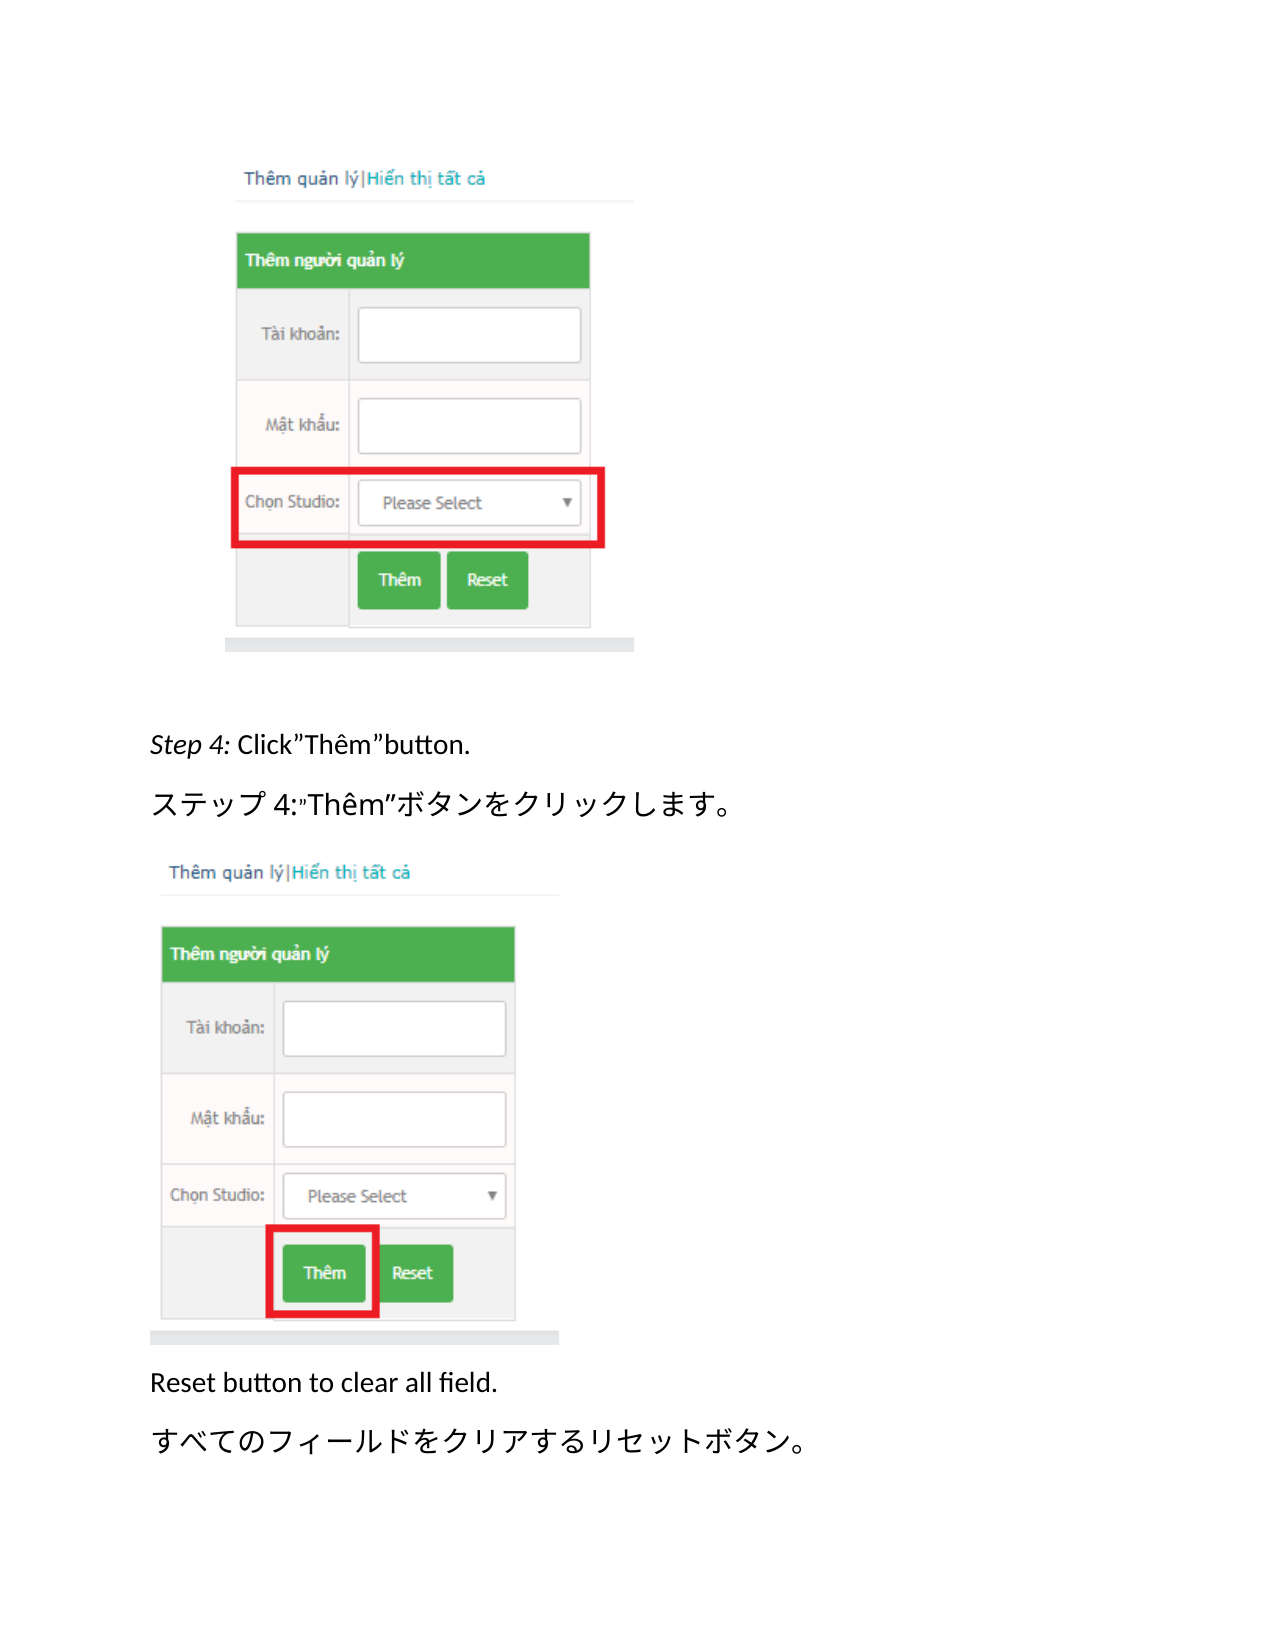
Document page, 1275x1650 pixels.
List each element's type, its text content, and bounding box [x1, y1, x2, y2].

text すべてのフィールドをクリアするリセットボタン。 [150, 1419, 1125, 1461]
picture [225, 150, 635, 652]
text ステップ 4:”Thêm”ボタンをクリックします。 [150, 781, 1125, 823]
picture [150, 843, 560, 1345]
text Reset button to clear all field. [150, 1364, 1125, 1399]
text Step 4: Click”Thêm”button. [150, 726, 1125, 762]
